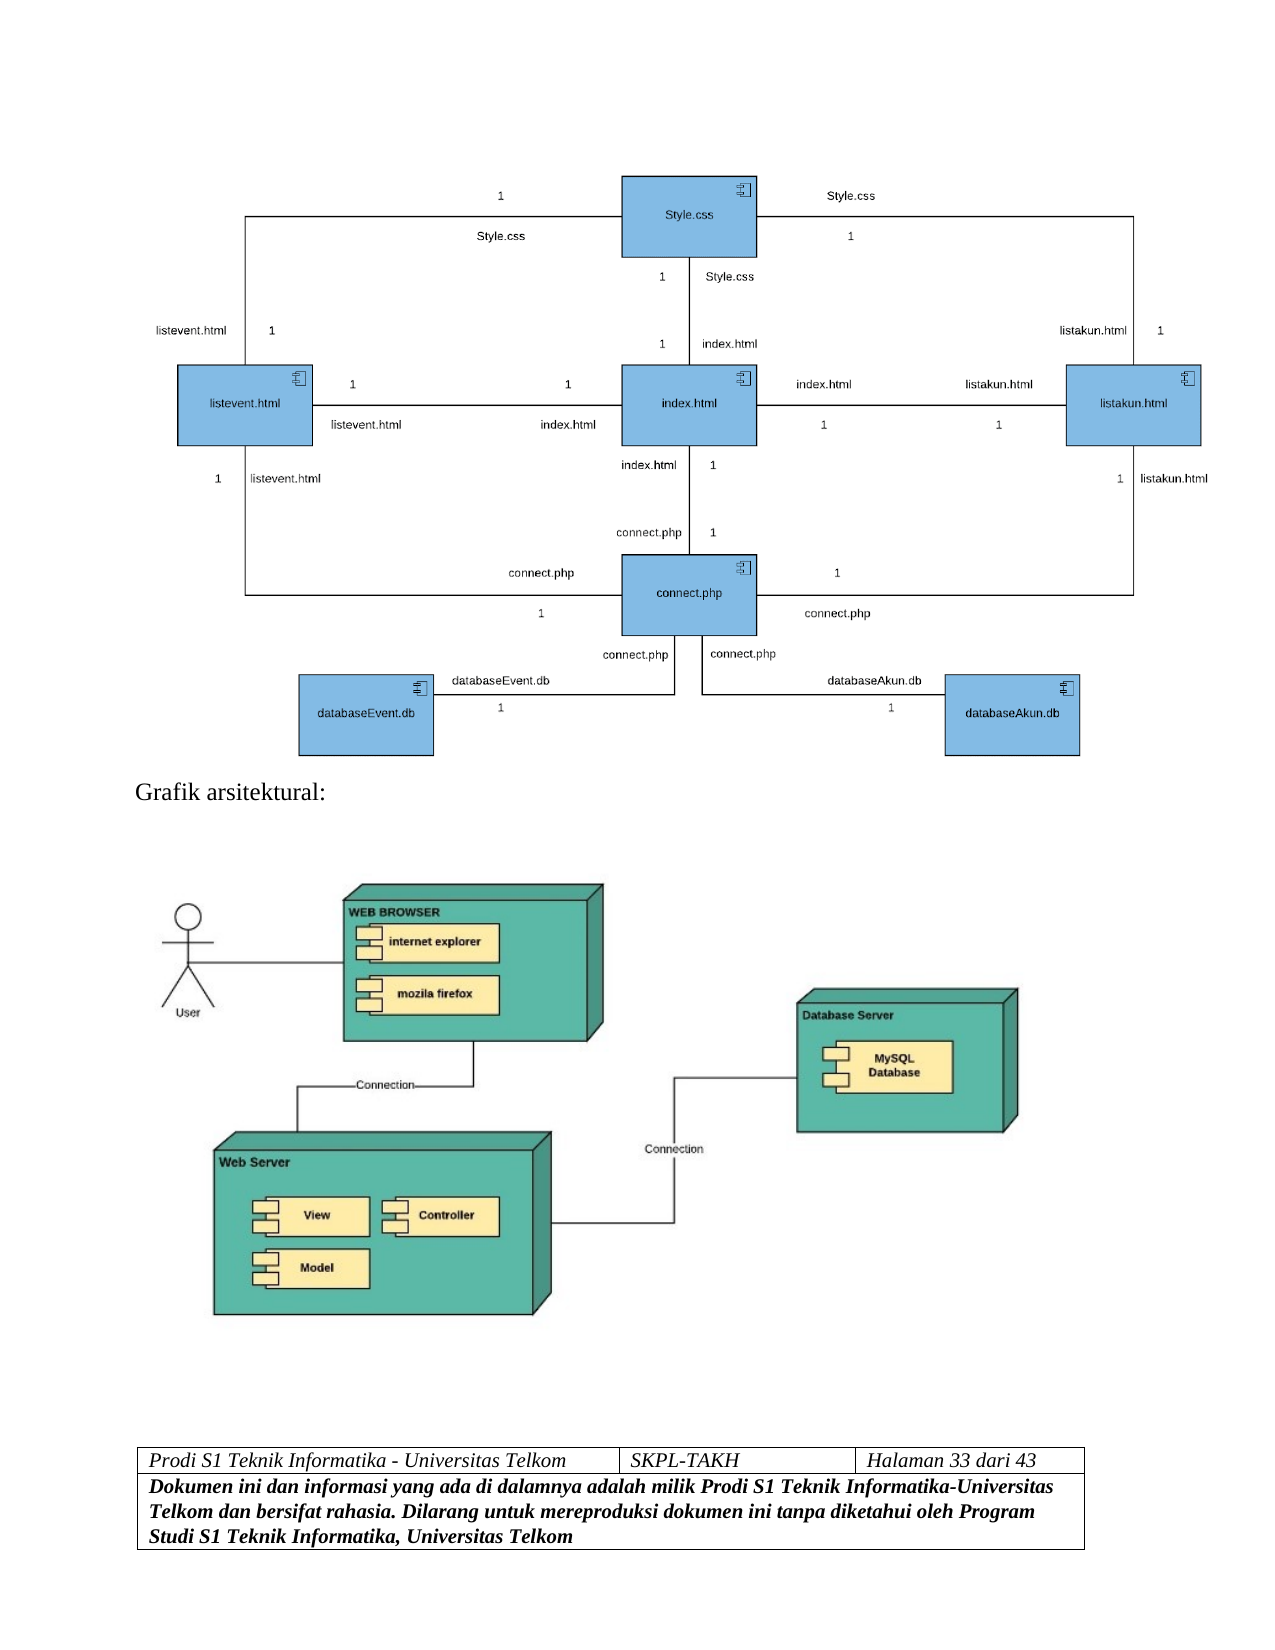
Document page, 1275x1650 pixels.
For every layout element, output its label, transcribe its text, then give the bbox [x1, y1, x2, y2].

picture [135, 855, 1043, 1340]
picture [135, 150, 1229, 780]
text Grafik arsitektural: [135, 780, 1140, 805]
